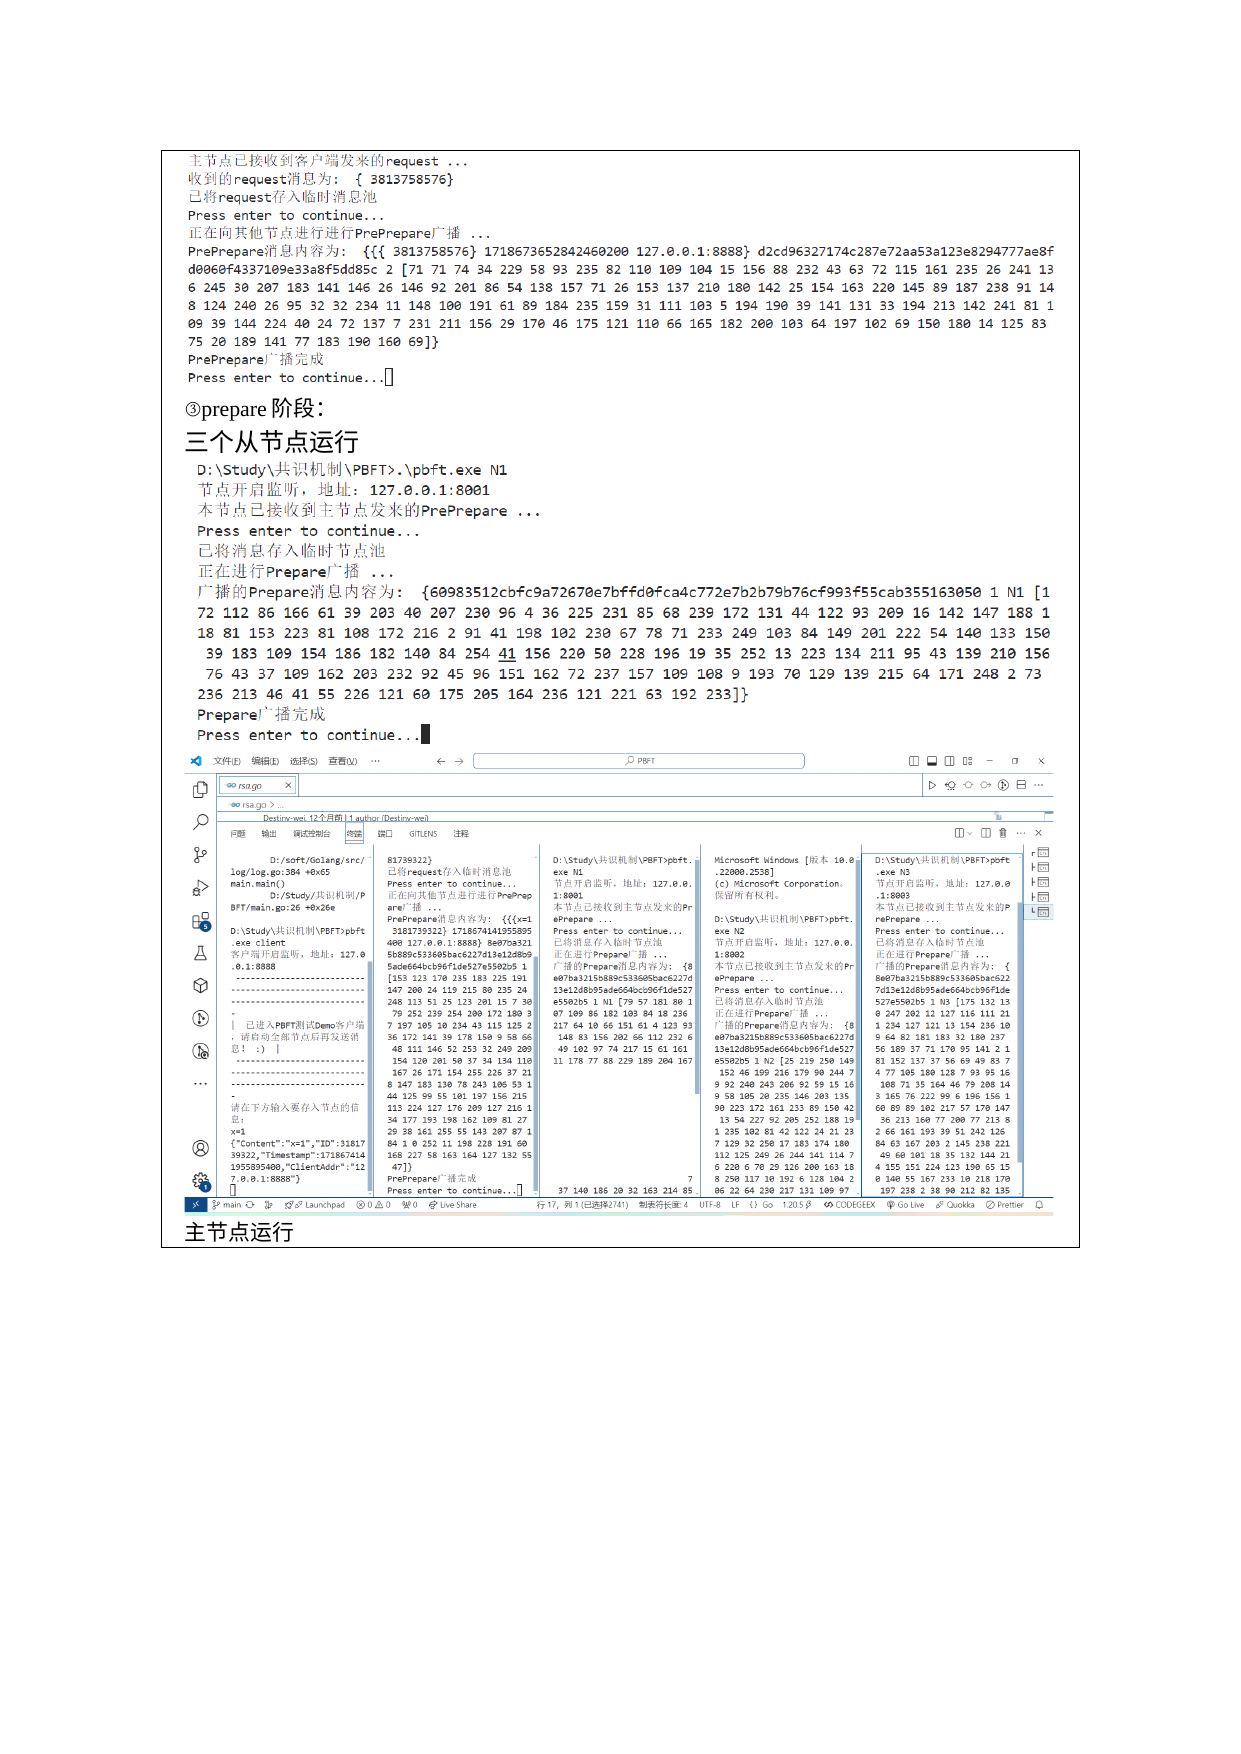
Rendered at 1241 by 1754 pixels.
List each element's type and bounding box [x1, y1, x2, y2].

table_cell [162, 151, 1079, 1247]
picture [184, 151, 1055, 391]
picture [184, 458, 1056, 1216]
